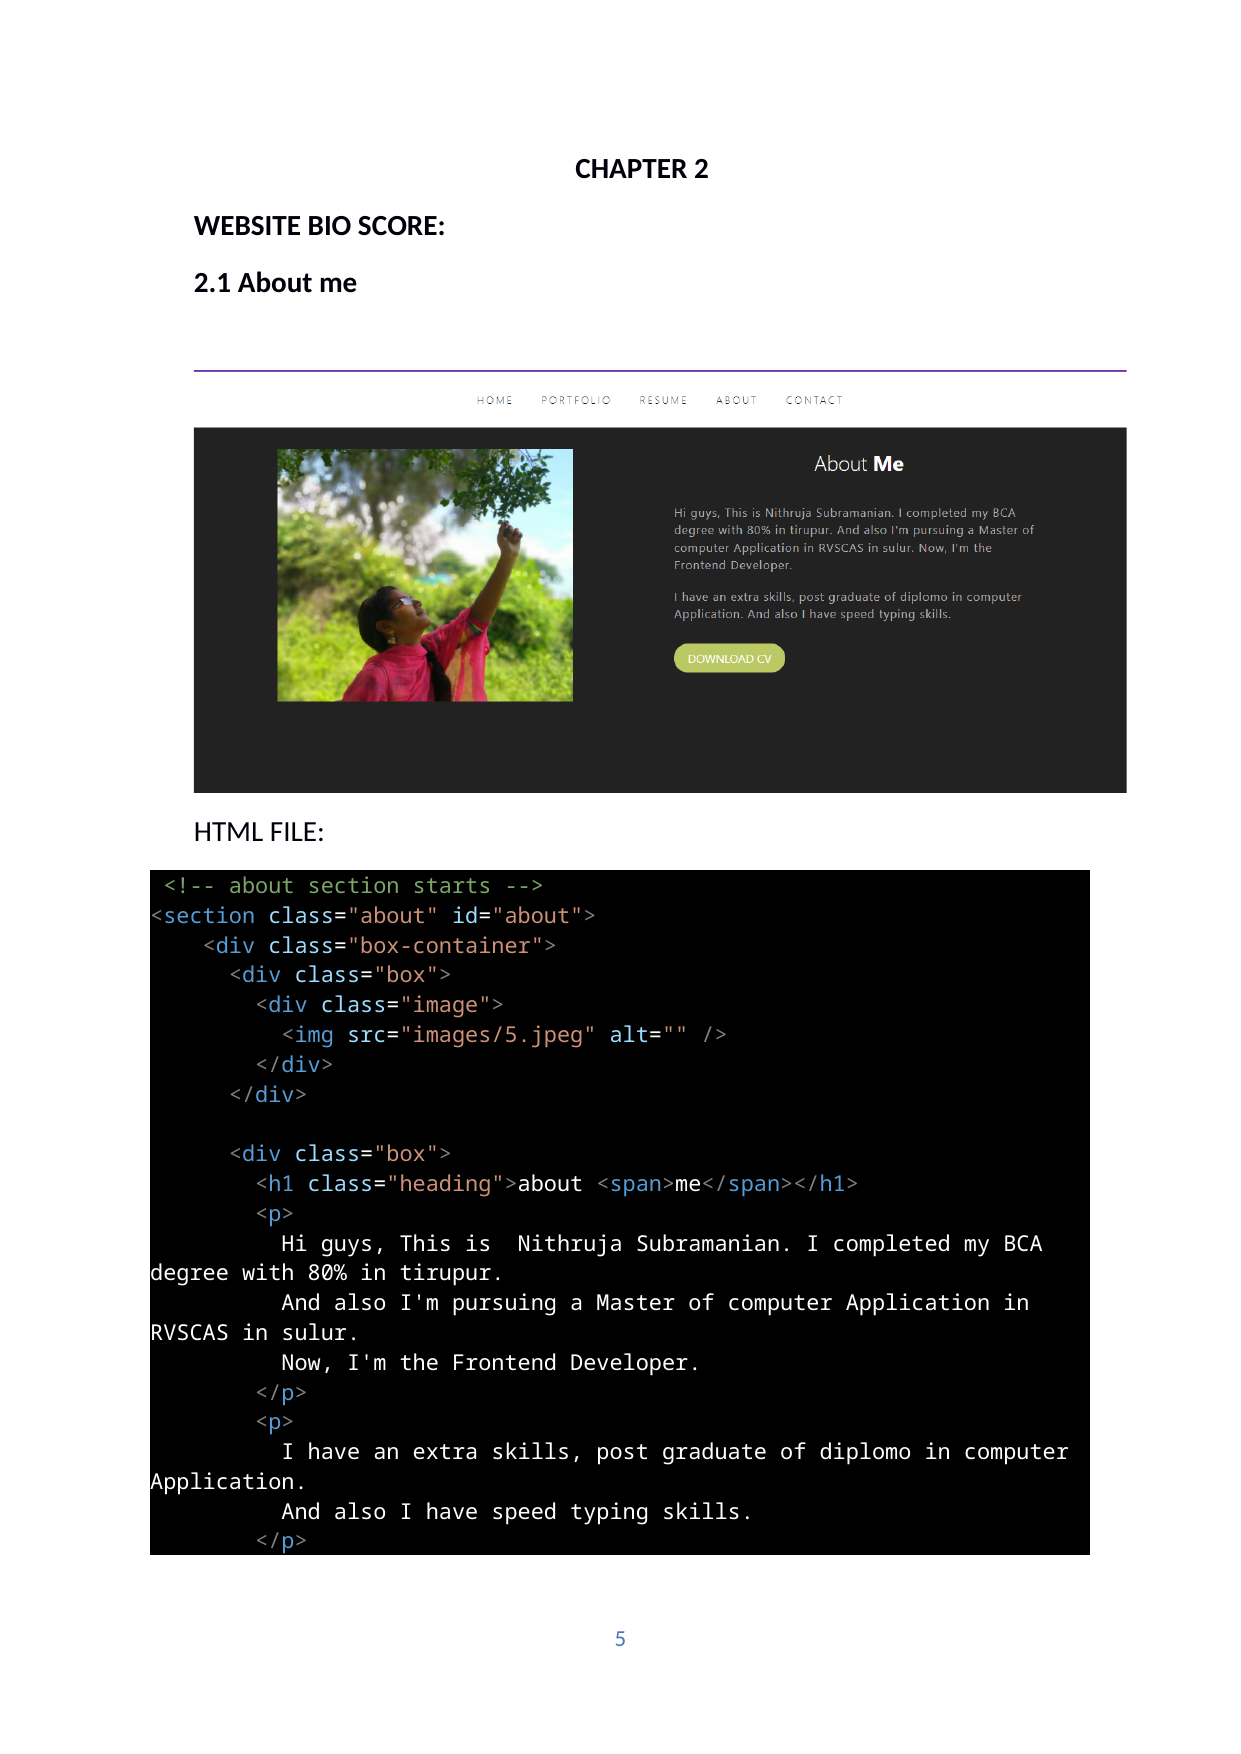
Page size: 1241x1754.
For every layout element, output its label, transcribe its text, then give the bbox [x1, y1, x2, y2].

text WEBSITE BIO SCORE: [194, 207, 1090, 243]
text Now, I'm the Frontend Developer. [150, 1347, 1090, 1377]
text </div> [150, 1079, 1090, 1108]
text <div class="box-container"> [150, 930, 1090, 959]
text HTML FILE: [194, 813, 1090, 848]
text Hi guys, This is Nithruja Subramanian. I completed my BCA degree with 80% in tirupur. [150, 1228, 1090, 1287]
text And also I'm pursuing a Master of computer Application in RVSCAS in sulur. [150, 1287, 1090, 1347]
text <section class="about" id="about"> [150, 900, 1090, 930]
text I have an extra skills, post graduate of diplomo in computer Application. [150, 1436, 1090, 1496]
text </p> [150, 1377, 1090, 1406]
text </div> [150, 1049, 1090, 1079]
text <div class="image"> [150, 989, 1090, 1019]
text <img src="images/5.jpeg" alt="" /> [150, 1019, 1090, 1049]
text </p> [150, 1526, 1090, 1555]
text <h1 class="heading">about <span>me</span></h1> [150, 1168, 1090, 1198]
text <div class="box"> [150, 959, 1090, 989]
text And also I have speed typing skills. [150, 1496, 1090, 1526]
text CHAPTER 2 [194, 150, 1090, 186]
text <p> [150, 1406, 1090, 1436]
text <!-- about section starts --> [150, 870, 1090, 900]
text <p> [150, 1198, 1090, 1228]
text 2.1 About me [194, 264, 1090, 300]
picture [193, 370, 1127, 793]
text <div class="box"> [150, 1138, 1090, 1168]
